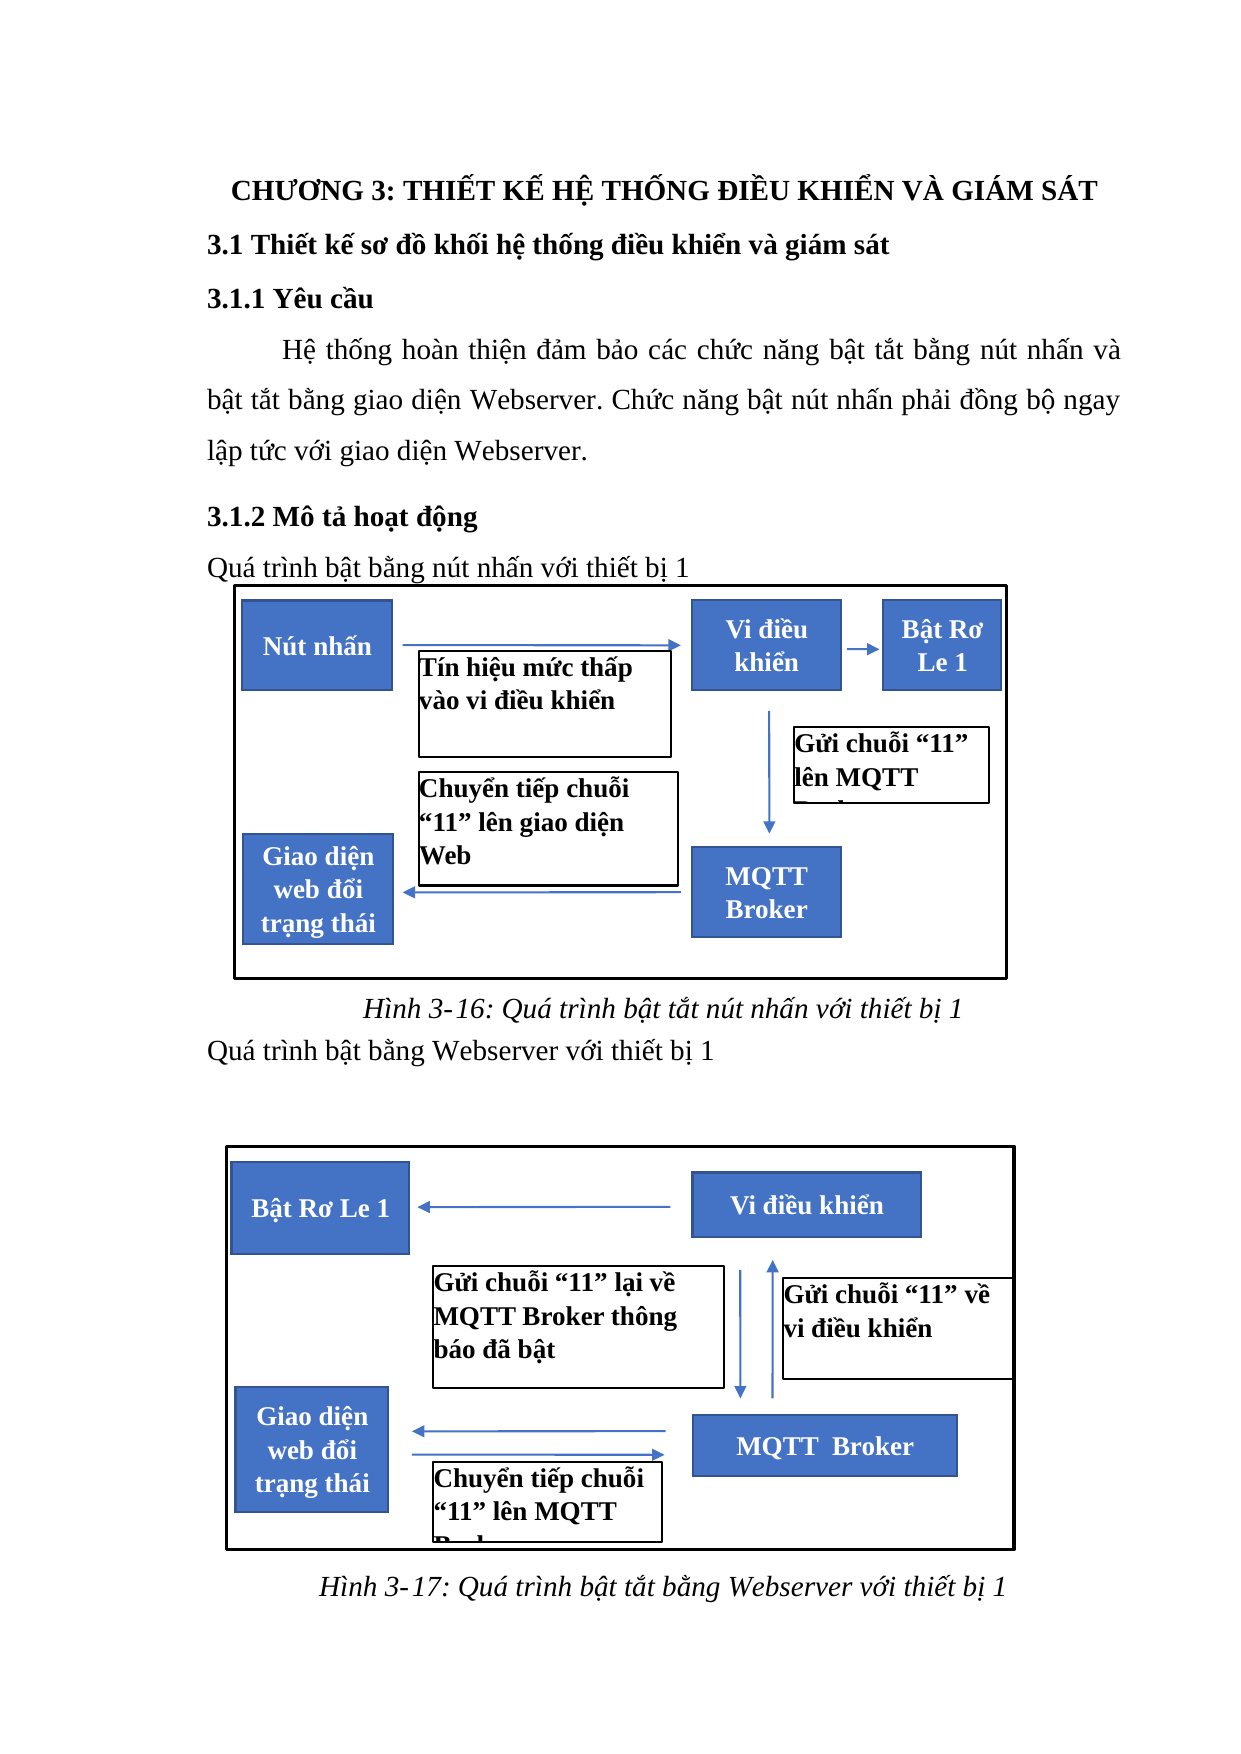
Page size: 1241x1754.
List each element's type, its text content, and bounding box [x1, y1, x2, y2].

text Thiết kế sơ đồ khối hệ thống điều khiển và giám sát [207, 227, 1122, 261]
subtitle THIẾT KẾ HỆ THỐNG ĐIỀU KHIỂN VÀ GIÁM SÁT [207, 173, 1122, 206]
text Quá trình bật bằng nút nhấn với thiết bị 1 [207, 550, 1122, 583]
text Hệ thống hoàn thiện đảm bảo các chức năng bật tắt bằng nút nhấn và bật tắt bằng giao diện Webserver. Chức năng bật nút nhấn phải đồng bộ ngay lập tức với giao diện Webserver. [207, 332, 1122, 466]
text Mô tả hoạt động [207, 499, 1122, 533]
text Quá trình bật bằng Webserver với thiết bị 1 [207, 617, 1122, 1066]
text Yêu cầu [207, 282, 1122, 315]
